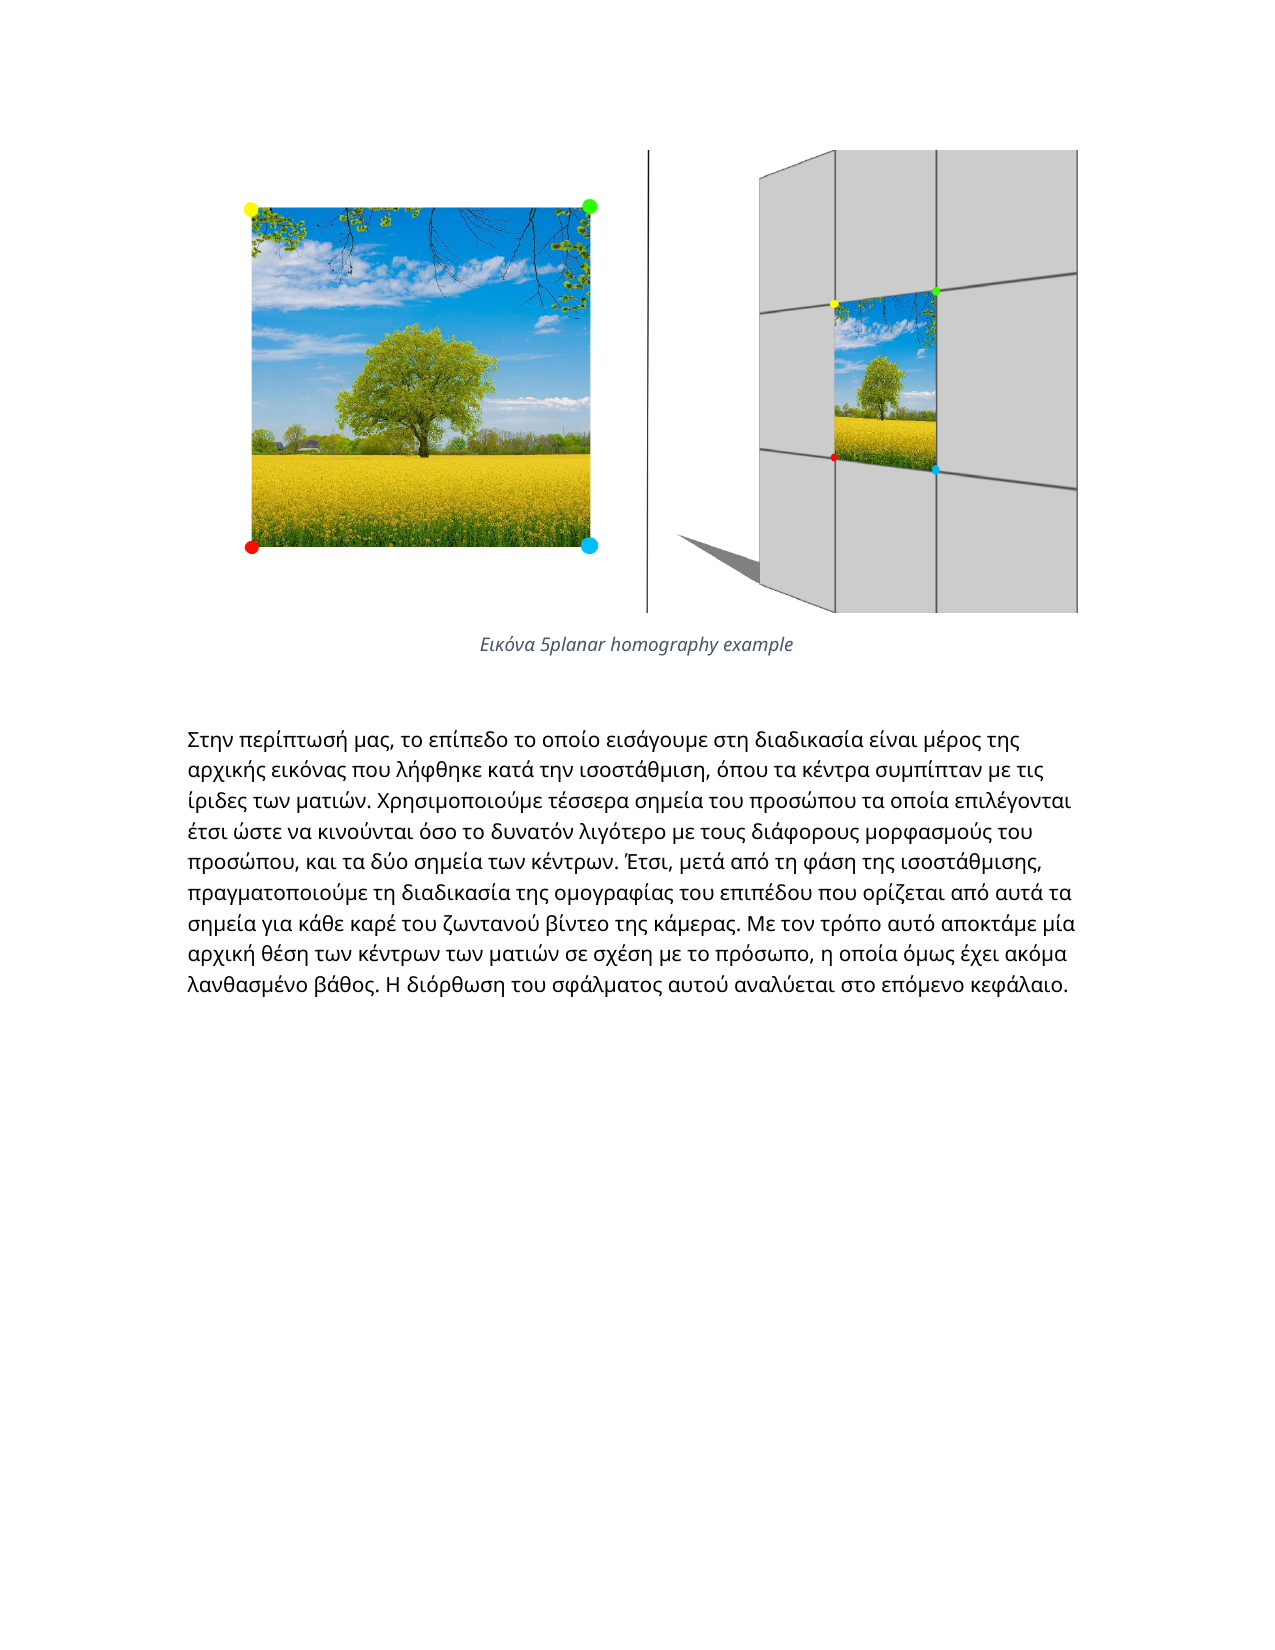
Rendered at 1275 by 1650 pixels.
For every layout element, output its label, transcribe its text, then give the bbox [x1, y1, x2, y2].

text Στην περίπτωσή μας, το επίπεδο το οποίο εισάγουμε στη διαδικασία είναι μέρος της αρχικής εικόνας που λήφθηκε κατά την ισοστάθμιση, όπου τα κέντρα συμπίπταν με τις ίριδες των ματιών. Χρησιμοποιούμε τέσσερα σημεία του προσώπου τα οποία επιλέγονται έτσι ώστε να κινούνται όσο το δυνατόν λιγότερο με τους διάφορους μορφασμούς του προσώπου, και τα δύο σημεία των κέντρων. Έτσι, μετά από τη φάση της ισοστάθμισης, πραγματοποιούμε τη διαδικασία της ομογραφίας του επιπέδου που ορίζεται από αυτά τα σημεία για κάθε καρέ του ζωντανού βίντεο της κάμερας. Με τον τρόπο αυτό αποκτάμε μία αρχική θέση των κέντρων των ματιών σε σχέση με το πρόσωπο, η οποία όμως έχει ακόμα λανθασμένο βάθος. Η διόρθωση του σφάλματος αυτού αναλύεται στο επόμενο κεφάλαιο. [187, 725, 1087, 998]
picture [187, 150, 1113, 613]
